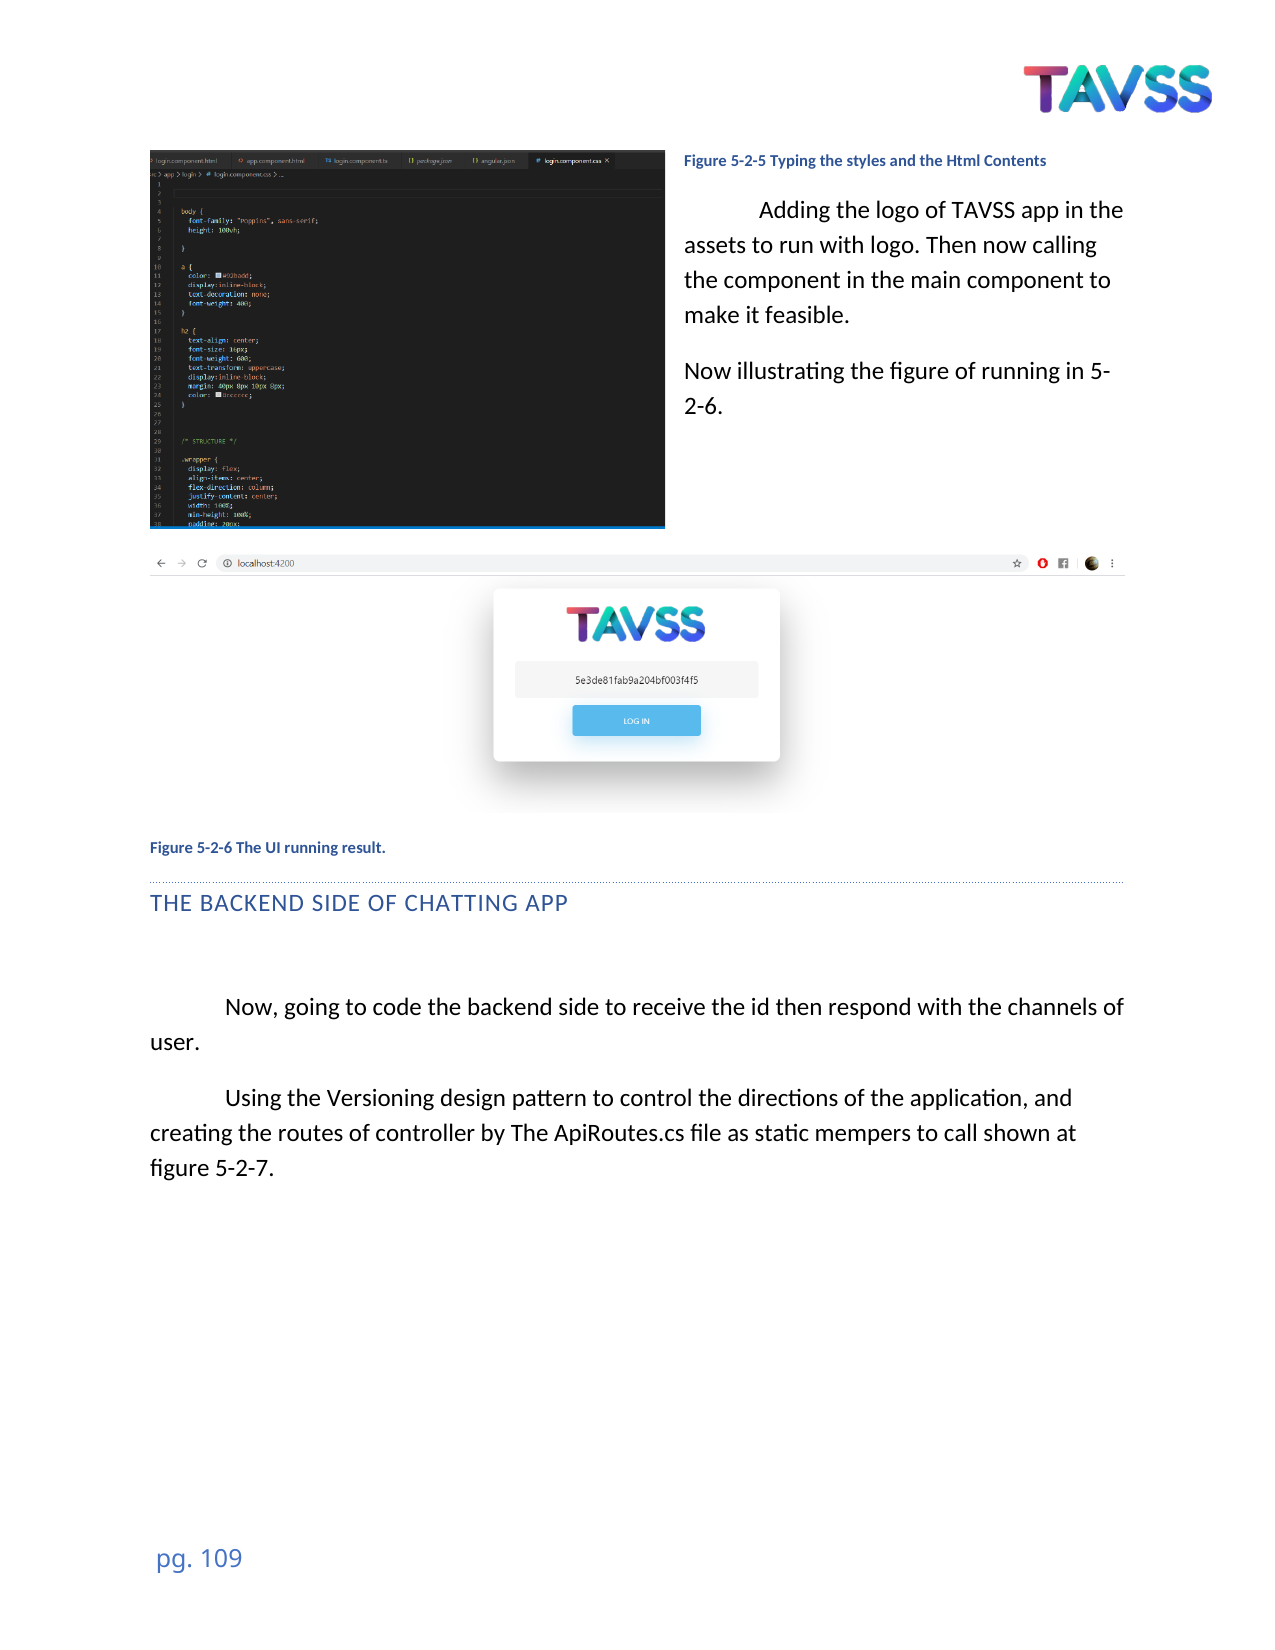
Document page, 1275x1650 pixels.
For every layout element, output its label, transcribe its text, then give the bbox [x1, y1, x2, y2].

picture [150, 553, 1125, 813]
text Now illustrating the figure of running in 5-2-6. [665, 355, 1125, 421]
picture [150, 150, 665, 529]
text Using the Versioning design pattern to control the directions of the application, and creating the routes of controller by The ApiRoutes.cs file as static mempers to call shown at figure 5-2-7. [150, 1082, 1125, 1182]
text Figure 5-2-6 The UI running result. [150, 838, 1125, 858]
text Adding the logo of TAVSS app in the assets to run with logo. Then now calling the component in the main component to make it feasible. [665, 194, 1125, 330]
text Now, going to code the backend side to receive the id then respond with the channels of user. [150, 991, 1125, 1056]
picture [1002, 41, 1236, 135]
text Figure 5-2-5 Typing the styles and the Html Contents [665, 150, 1125, 170]
subtitle The Backend side of Chatting app [150, 882, 1125, 918]
